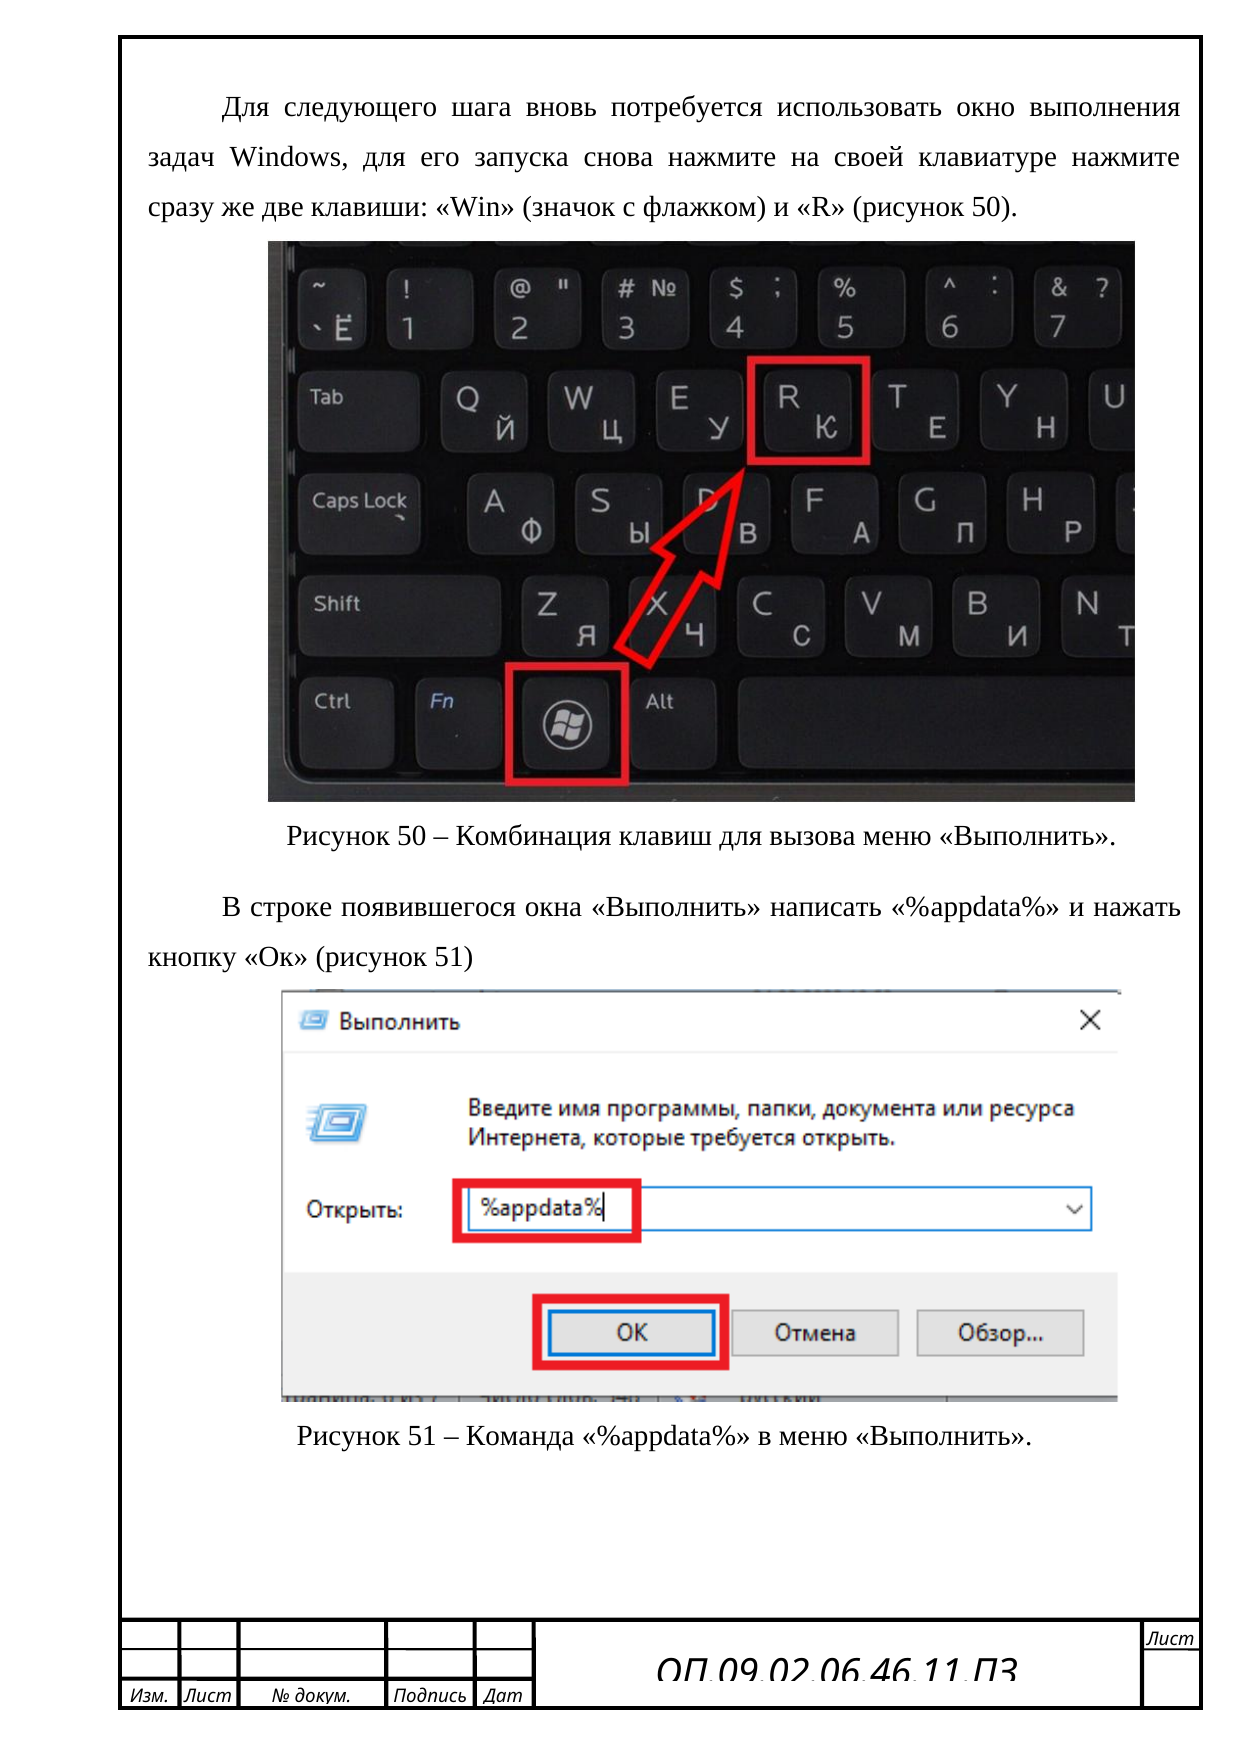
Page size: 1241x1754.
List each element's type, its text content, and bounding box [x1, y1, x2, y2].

text Для следующего шага вновь потребуется использовать окно выполнения задач Windows, для его запуска снова нажмите на своей клавиатуре нажмите сразу же две клавиши: «Win» (значок с флажком) и «R» (рисунок 50). [148, 89, 1181, 223]
text Рисунок 50 – Комбинация клавиш для вызова меню «Выполнить». [148, 818, 1181, 851]
picture [266, 239, 1137, 804]
text В строке появившегося окна «Выполнить» написать «%appdata%» и нажать кнопку «Ок» (рисунок 51) [148, 889, 1181, 973]
picture [281, 989, 1122, 1402]
